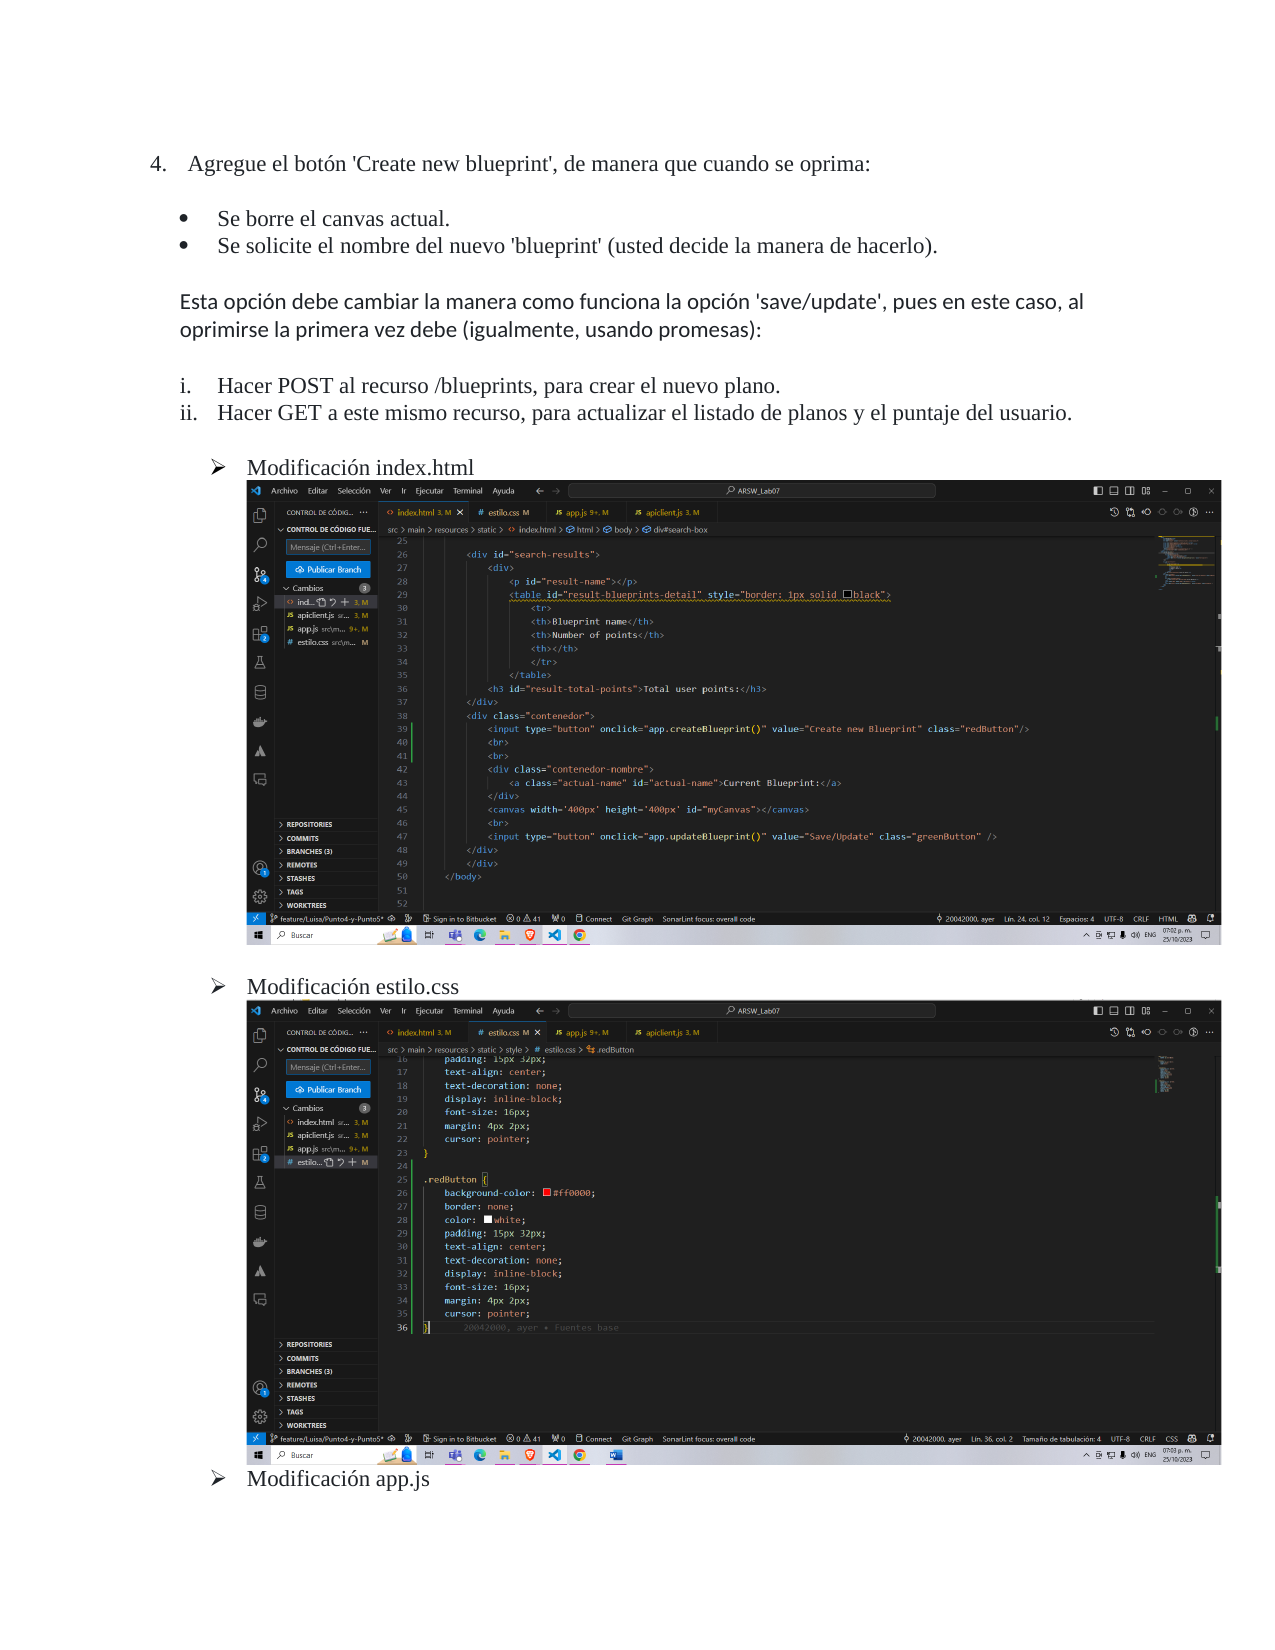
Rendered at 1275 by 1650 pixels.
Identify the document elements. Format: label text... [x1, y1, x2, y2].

list Se solicite el nombre del nuevo 'blueprint' (usted decide la manera de hacerlo). [179, 232, 1125, 258]
text Esta opción debe cambiar la manera como funciona la opción 'save/update', pues en este caso, al oprimirse la primera vez debe (igualmente, usando promesas): [179, 287, 1125, 343]
list Modificación index.html [209, 454, 1125, 481]
list Agregue el botón 'Create new blueprint', de manera que cuando se oprima: [150, 150, 1125, 176]
list Modificación app.js [209, 1464, 1125, 1491]
list Modificación estilo.css [209, 973, 1125, 999]
list Hacer POST al recurso /blueprints, para crear el nuevo plano. [179, 373, 1125, 399]
list Hacer GET a este mismo recurso, para actualizar el listado de planos y el puntaje del usuario. [179, 399, 1125, 425]
picture [246, 480, 1222, 945]
list Se borre el canvas actual. [179, 206, 1125, 232]
picture [246, 999, 1222, 1465]
